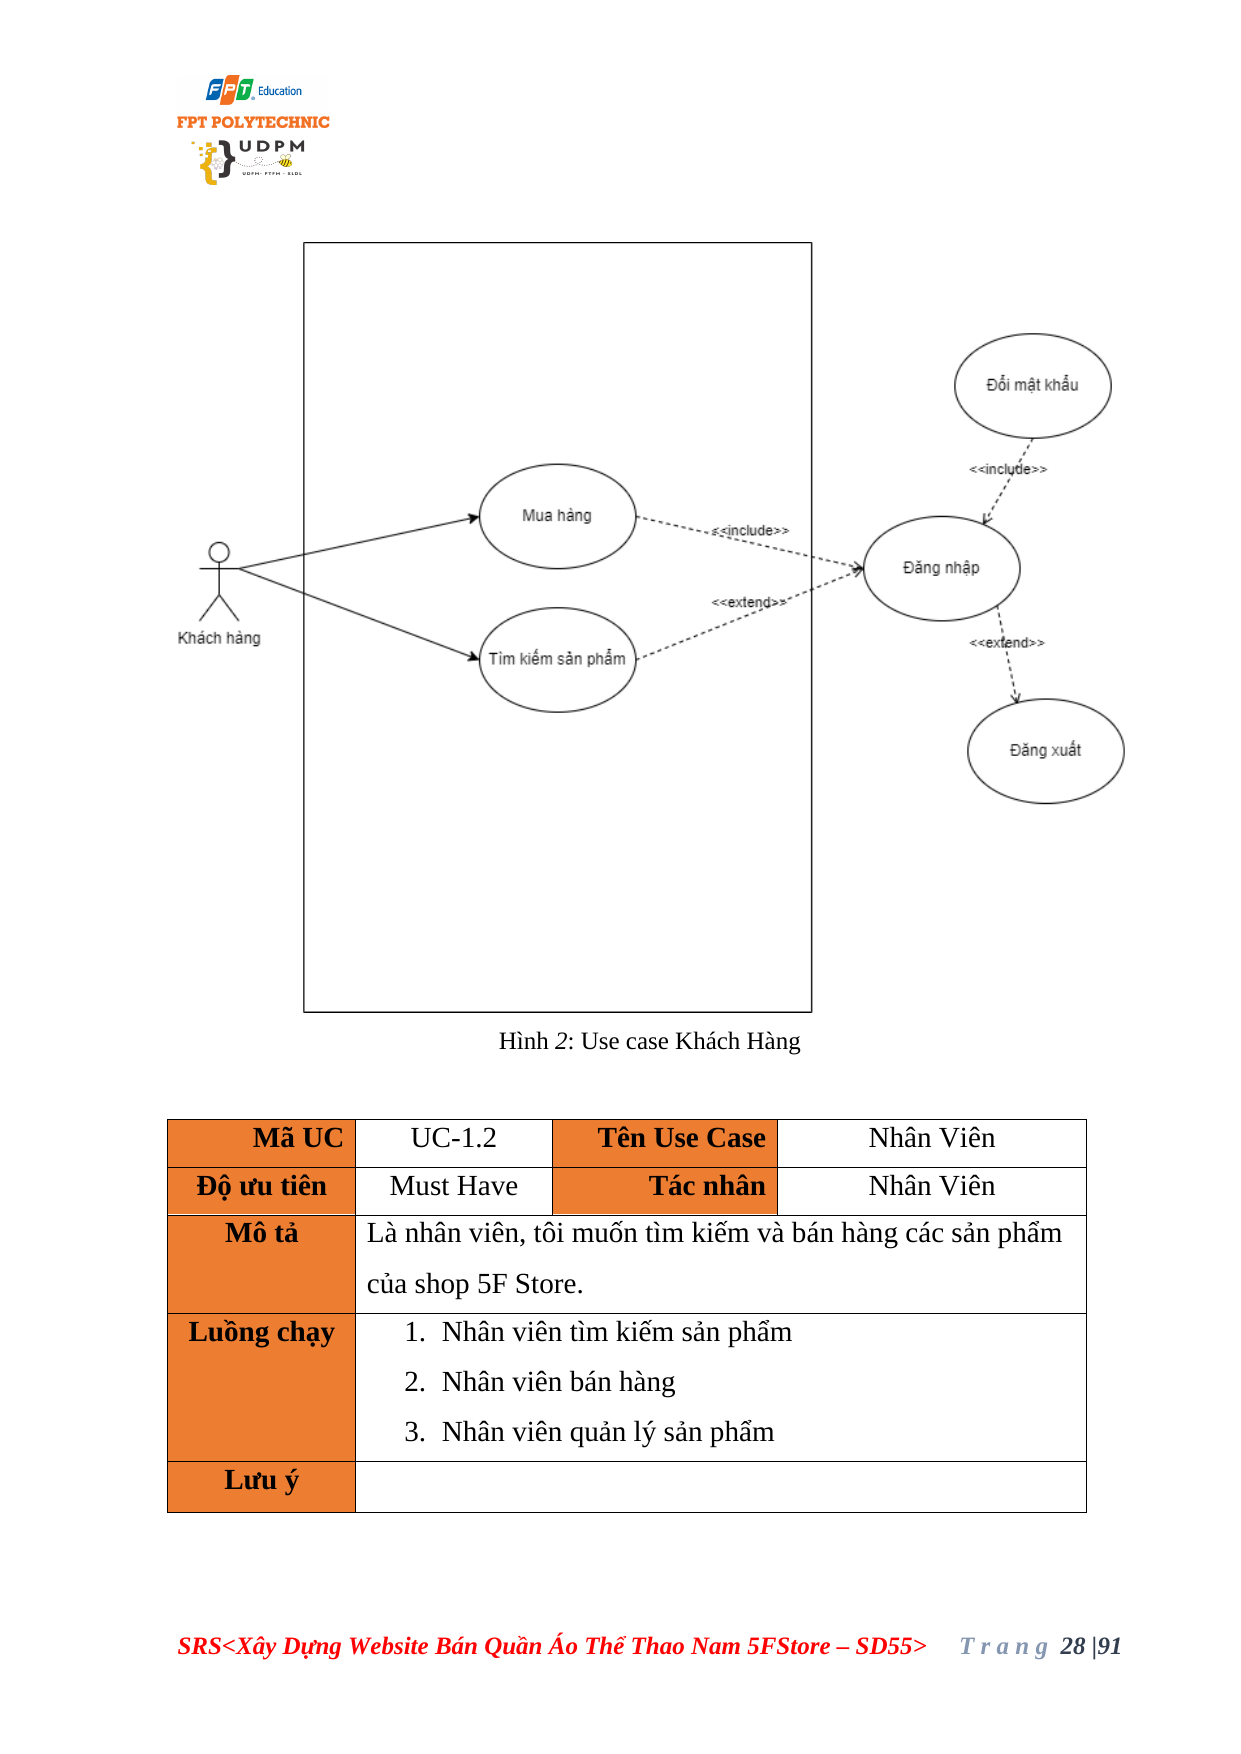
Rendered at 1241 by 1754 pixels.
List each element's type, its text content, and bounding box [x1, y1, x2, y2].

picture [177, 242, 1125, 1013]
picture [177, 75, 330, 128]
table_cell Nhân Viên [778, 1168, 1086, 1214]
table_cell Là nhân viên, tôi muốn tìm kiếm và bán hàng các sản phẩm của shop 5F Store. [356, 1216, 1086, 1313]
table_cell Must Have [356, 1168, 552, 1214]
table_cell Mô tả [168, 1216, 355, 1313]
table_header UC-1.2 [356, 1120, 552, 1167]
table_cell Luồng chạy [168, 1314, 355, 1461]
text Hình 2: Use case Khách Hàng [177, 1026, 1122, 1055]
picture [177, 129, 335, 196]
table_header Tên Use Case [553, 1120, 777, 1167]
table_cell Độ ưu tiên [168, 1168, 355, 1214]
table_header Mã UC [168, 1120, 355, 1167]
table_cell Lưu ý [168, 1462, 355, 1512]
table_cell Tác nhân [553, 1168, 777, 1214]
table_header Nhân Viên [778, 1120, 1086, 1167]
table_cell Nhân viên tìm kiếm sản phẩm Nhân viên bán hàng Nhân viên quản lý sản phẩm [356, 1314, 1086, 1461]
table_cell [356, 1462, 1086, 1512]
